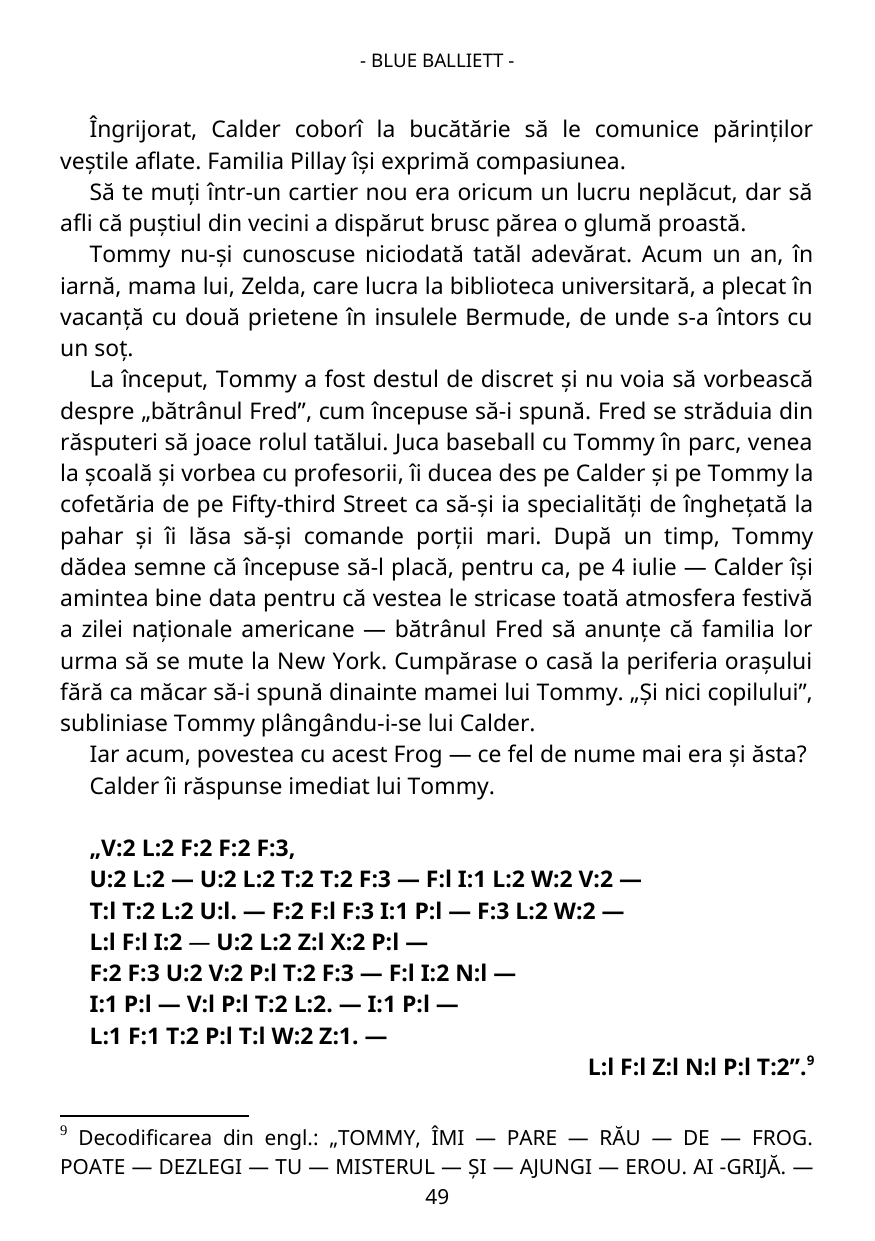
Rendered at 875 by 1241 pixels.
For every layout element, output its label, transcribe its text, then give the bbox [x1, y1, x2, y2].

text „V:2 L:2 F:2 F:2 F:3, [60, 832, 814, 863]
text La început, Tommy a fost destul de discret şi nu voia să vorbească despre „bătrânul Fred”, cum începuse să-i spună. Fred se străduia din răsputeri să joace rolul tatălui. Juca baseball cu Tommy în parc, venea la şcoală şi vorbea cu profesorii, îi ducea des pe Calder şi pe Tommy la cofetăria de pe Fifty-third Street ca să-şi ia specialităţi de îngheţată la pahar şi îi lăsa să-şi comande porţii mari. După un timp, Tommy dădea semne că începuse să-l placă, pentru ca, pe 4 iulie — Calder îşi amintea bine data pentru că vestea le stricase toată atmosfera festivă a zilei naţionale americane — bătrânul Fred să anunţe că familia lor urma să se mute la New York. Cumpărase o casă la periferia oraşului fără ca măcar să-i spună dinainte mamei lui Tommy. „Şi nici copilului”, subliniase Tommy plângându-i-se lui Calder. [60, 363, 814, 738]
text Tommy nu-şi cunoscuse niciodată tatăl adevărat. Acum un an, în iarnă, mama lui, Zelda, care lucra la biblioteca universitară, a plecat în vacanţă cu două prietene în insulele Bermude, de unde s-a întors cu un soţ. [60, 238, 814, 363]
text L:l F:l Z:l N:l P:l T:2”. [60, 1051, 814, 1082]
text Să te muţi într-un cartier nou era oricum un lucru neplăcut, dar să afli că puştiul din vecini a dispărut brusc părea o glumă proastă. [60, 176, 814, 238]
text F:2 F:3 U:2 V:2 P:l T:2 F:3 — F:l I:2 N:l — [60, 957, 814, 988]
text U:2 L:2 — U:2 L:2 T:2 T:2 F:3 — F:l I:1 L:2 W:2 V:2 — [60, 863, 814, 895]
text Calder îi răspunse imediat lui Tommy. [60, 770, 814, 801]
text I:1 P:l — V:l P:l T:2 L:2. — I:1 P:l — [60, 988, 814, 1020]
text Îngrijorat, Calder coborî la bucătărie să le comunice părinţilor veştile aflate. Familia Pillay îşi exprimă compasiunea. [60, 113, 814, 176]
text L:l F:l I:2 — U:2 L:2 Z:l X:2 P:l — [60, 926, 814, 957]
text T:l T:2 L:2 U:l. — F:2 F:l F:3 I:1 P:l — F:3 L:2 W:2 — [60, 895, 814, 926]
text Iar acum, povestea cu acest Frog — ce fel de nume mai era şi ăsta? [60, 738, 814, 770]
text L:1 F:1 T:2 P:l T:l W:2 Z:1. — [60, 1020, 814, 1051]
